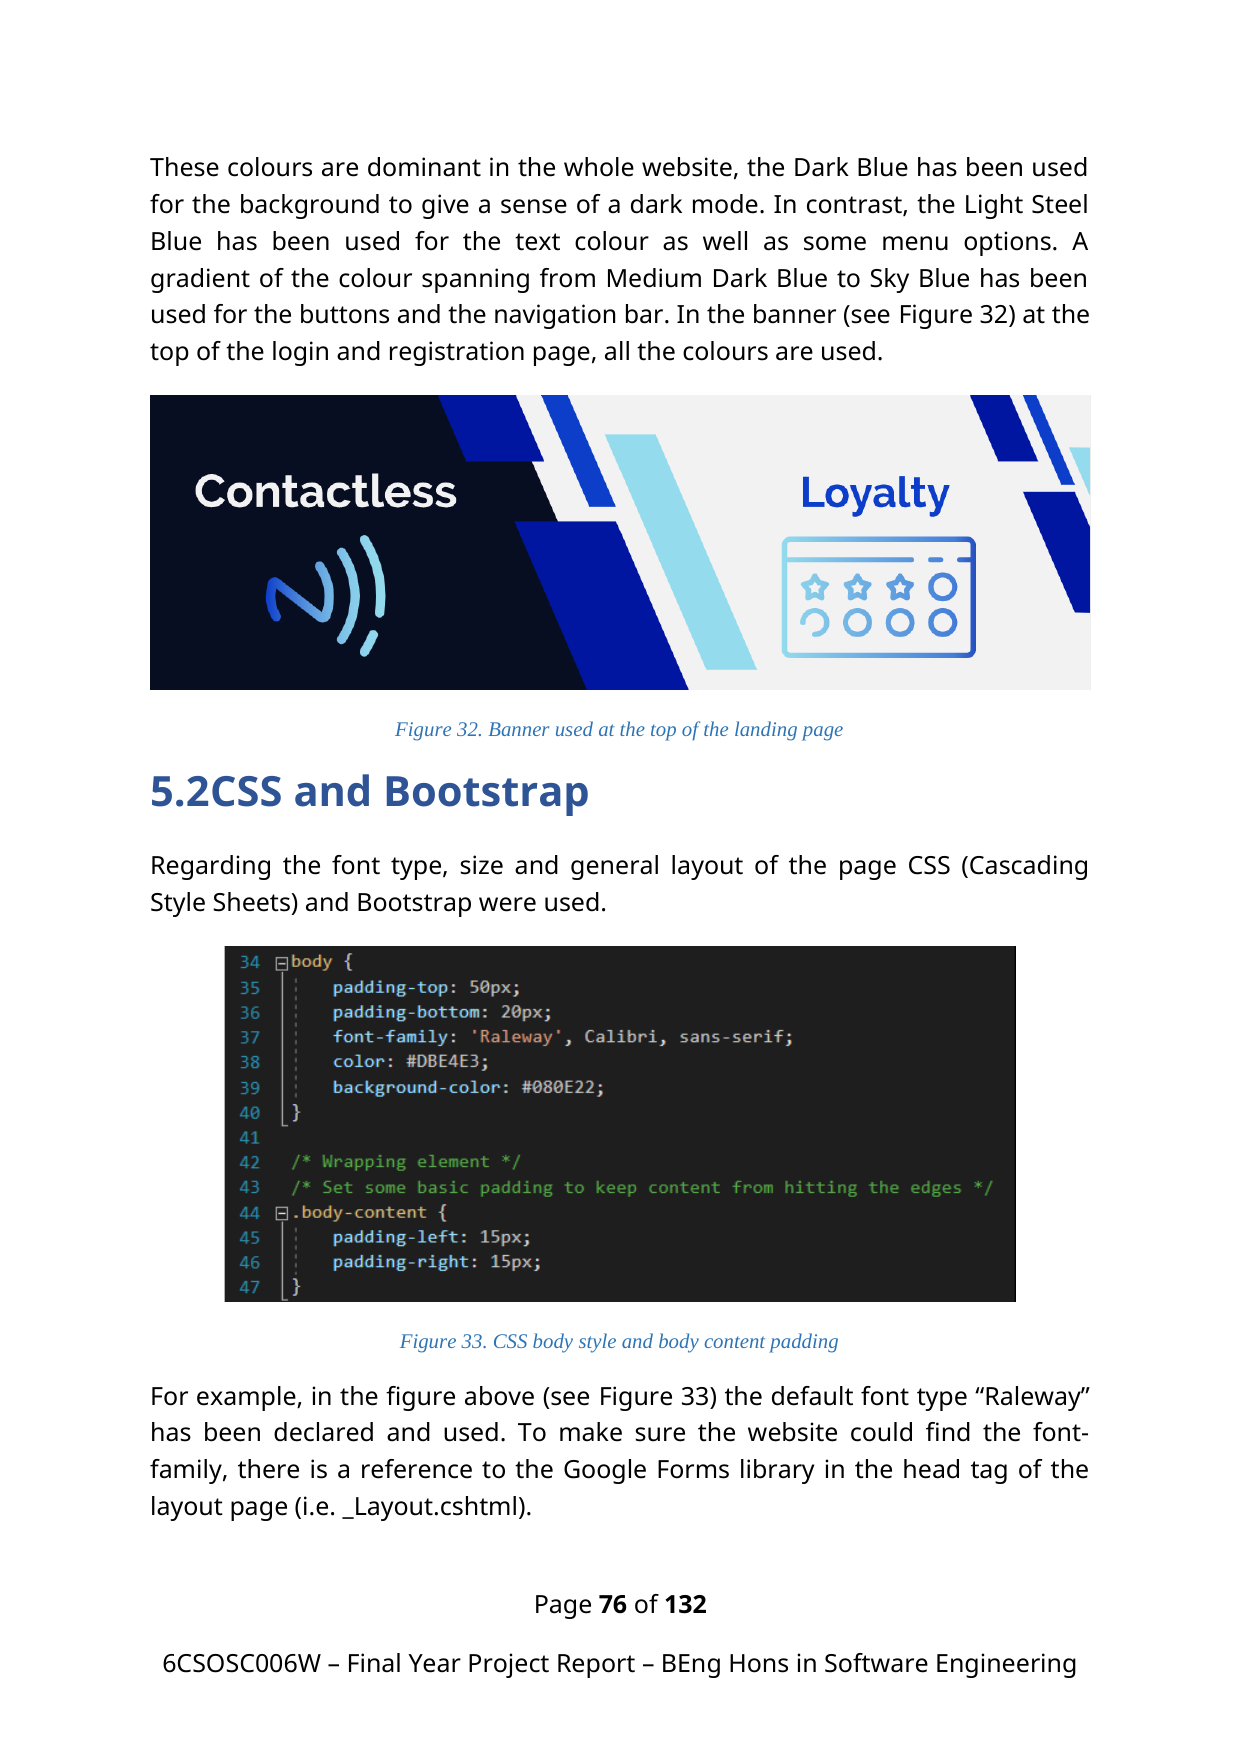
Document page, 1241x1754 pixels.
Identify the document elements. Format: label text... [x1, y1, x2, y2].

text Regarding the font type, size and general layout of the page CSS (Cascading Style Sheets) and Bootstrap were used. [150, 848, 1090, 919]
subtitle CSS and Bootstrap [150, 762, 1090, 818]
text Figure . CSS body style and body content padding [150, 1329, 1090, 1353]
text For example, in the figure above (see Figure 33) the default font type “Raleway” has been declared and used. To make sure the website could find the font-family, there is a reference to the Google Forms library in the head tag of the layout page (i.e. _Layout.cshtml). [150, 1378, 1090, 1523]
text Figure . Banner used at the top of the landing page [150, 717, 1090, 741]
picture [224, 946, 1016, 1302]
picture [150, 395, 1091, 690]
text These colours are dominant in the whole website, the Dark Blue has been used for the background to give a sense of a dark mode. In contrast, the Light Steel Blue has been used for the text colour as well as some menu options. A gradient of the colour spanning from Medium Dark Blue to Sky Blue has been used for the buttons and the navigation bar. In the banner (see Figure 32) at the top of the login and registration page, all the colours are used. [150, 150, 1090, 368]
